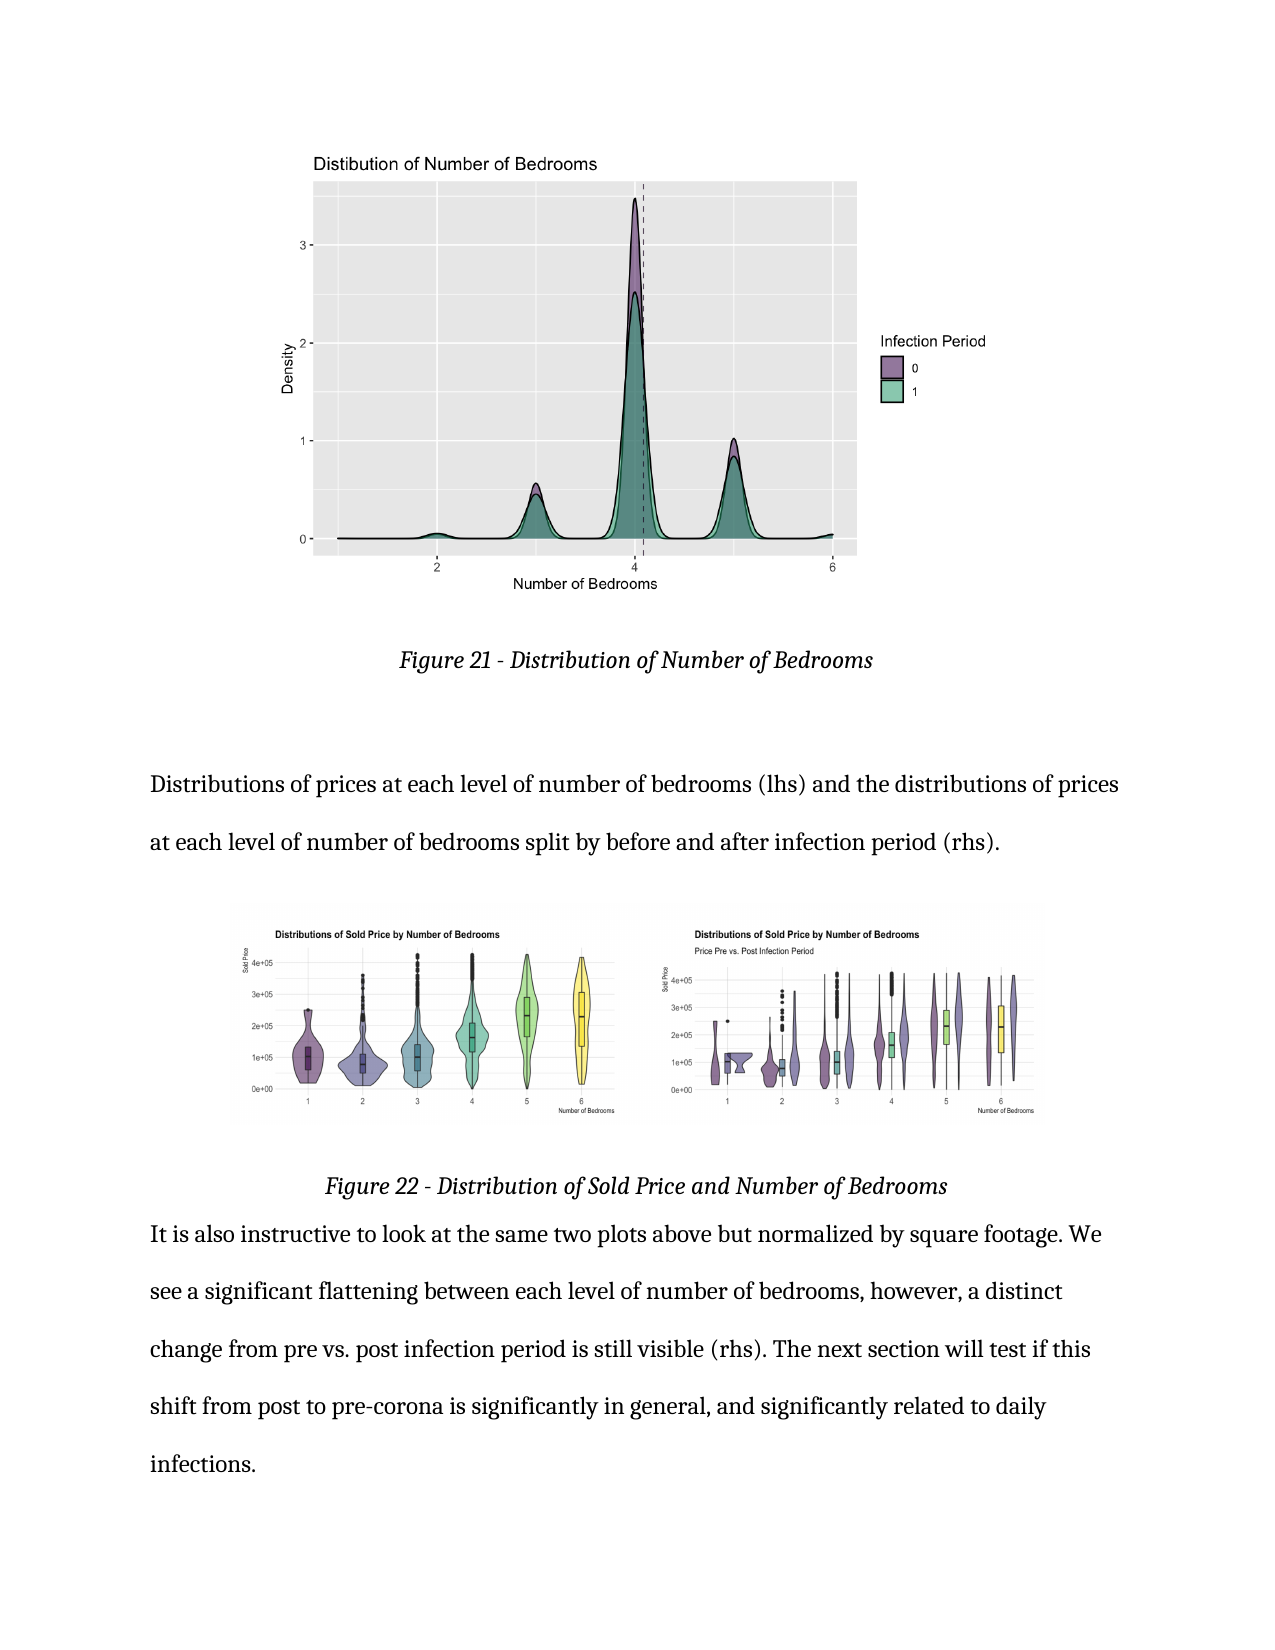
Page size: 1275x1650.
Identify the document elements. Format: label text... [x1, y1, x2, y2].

text Figure 21 - Distribution of Number of Bedrooms [150, 646, 1125, 675]
picture [274, 150, 1001, 599]
picture [230, 903, 1045, 1125]
text It is also instructive to look at the same two plots above but normalized by square footage. We see a significant flattening between each level of number of bedrooms, however, a distinct change from pre vs. post infection period is still visible (rhs). The next section will test if this shift from post to pre-corona is significantly in general, and significantly related to daily infections. [150, 1219, 1125, 1478]
text Distributions of prices at each level of number of bedrooms (lhs) and the distributions of prices at each level of number of bedrooms split by before and after infection period (rhs). [150, 770, 1125, 856]
text Figure 22 - Distribution of Sold Price and Number of Bedrooms [150, 1172, 1125, 1201]
